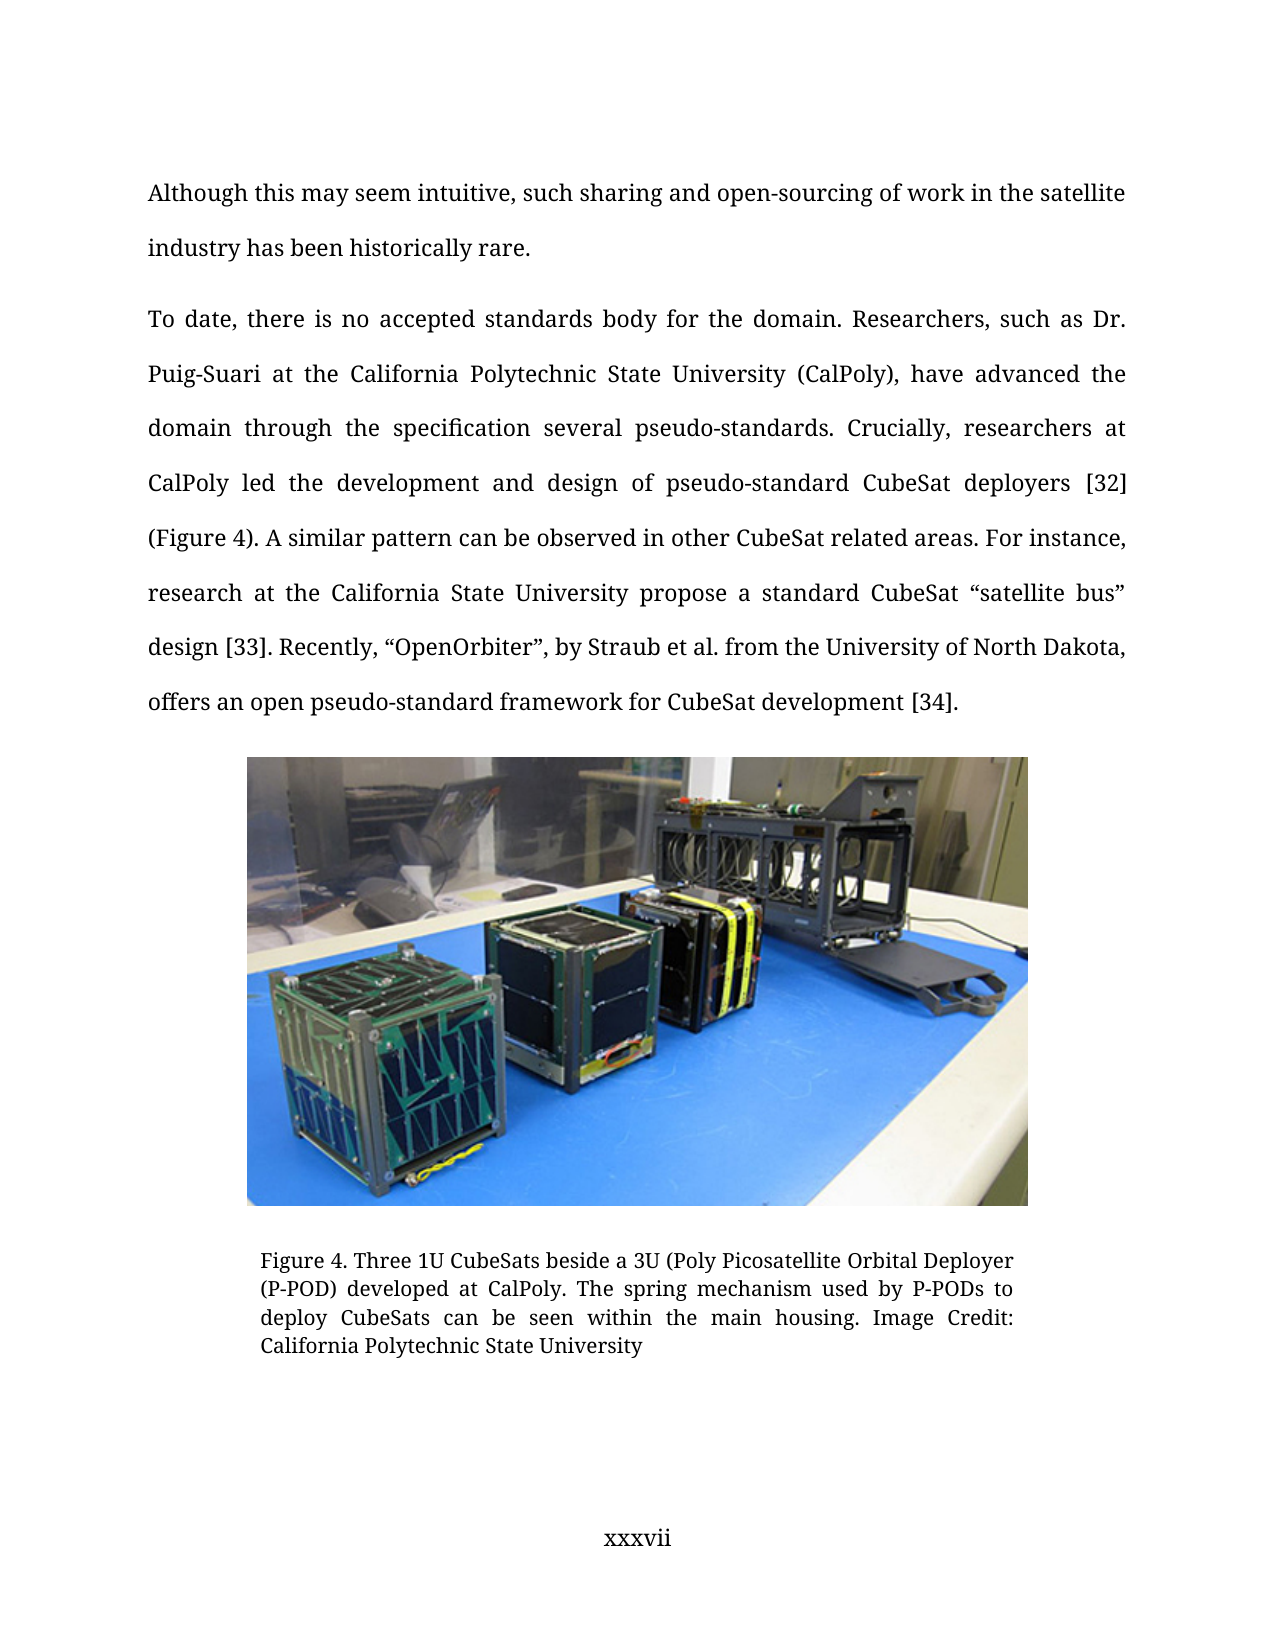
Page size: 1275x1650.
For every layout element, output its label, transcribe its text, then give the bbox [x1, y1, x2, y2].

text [148, 177, 1127, 263]
picture [247, 757, 1028, 1206]
text To date, there is no accepted standards body for the domain. Researchers, such as Dr. Puig-Suari at the California Polytechnic State University (CalPoly), have advanced the domain through the specification several pseudo-standards. Crucially, researchers at CalPoly led the development and design of pseudo-standard CubeSat deployers [32] (Figure 4). A similar pattern can be observed in other CubeSat related areas. For instance, research at the California State University propose a standard CubeSat “satellite bus” design [33]. Recently, “OpenOrbiter”, by Straub et al. from the University of North Dakota, offers an open pseudo-standard framework for CubeSat development [34]. [148, 303, 1127, 717]
text Figure 4. Three 1U CubeSats beside a 3U (Poly Picosatellite Orbital Deployer (P-POD) developed at CalPoly. The spring mechanism used by P-PODs to deploy CubeSats can be seen within the main housing. Image Credit: California Polytechnic State University [260, 1246, 1015, 1359]
